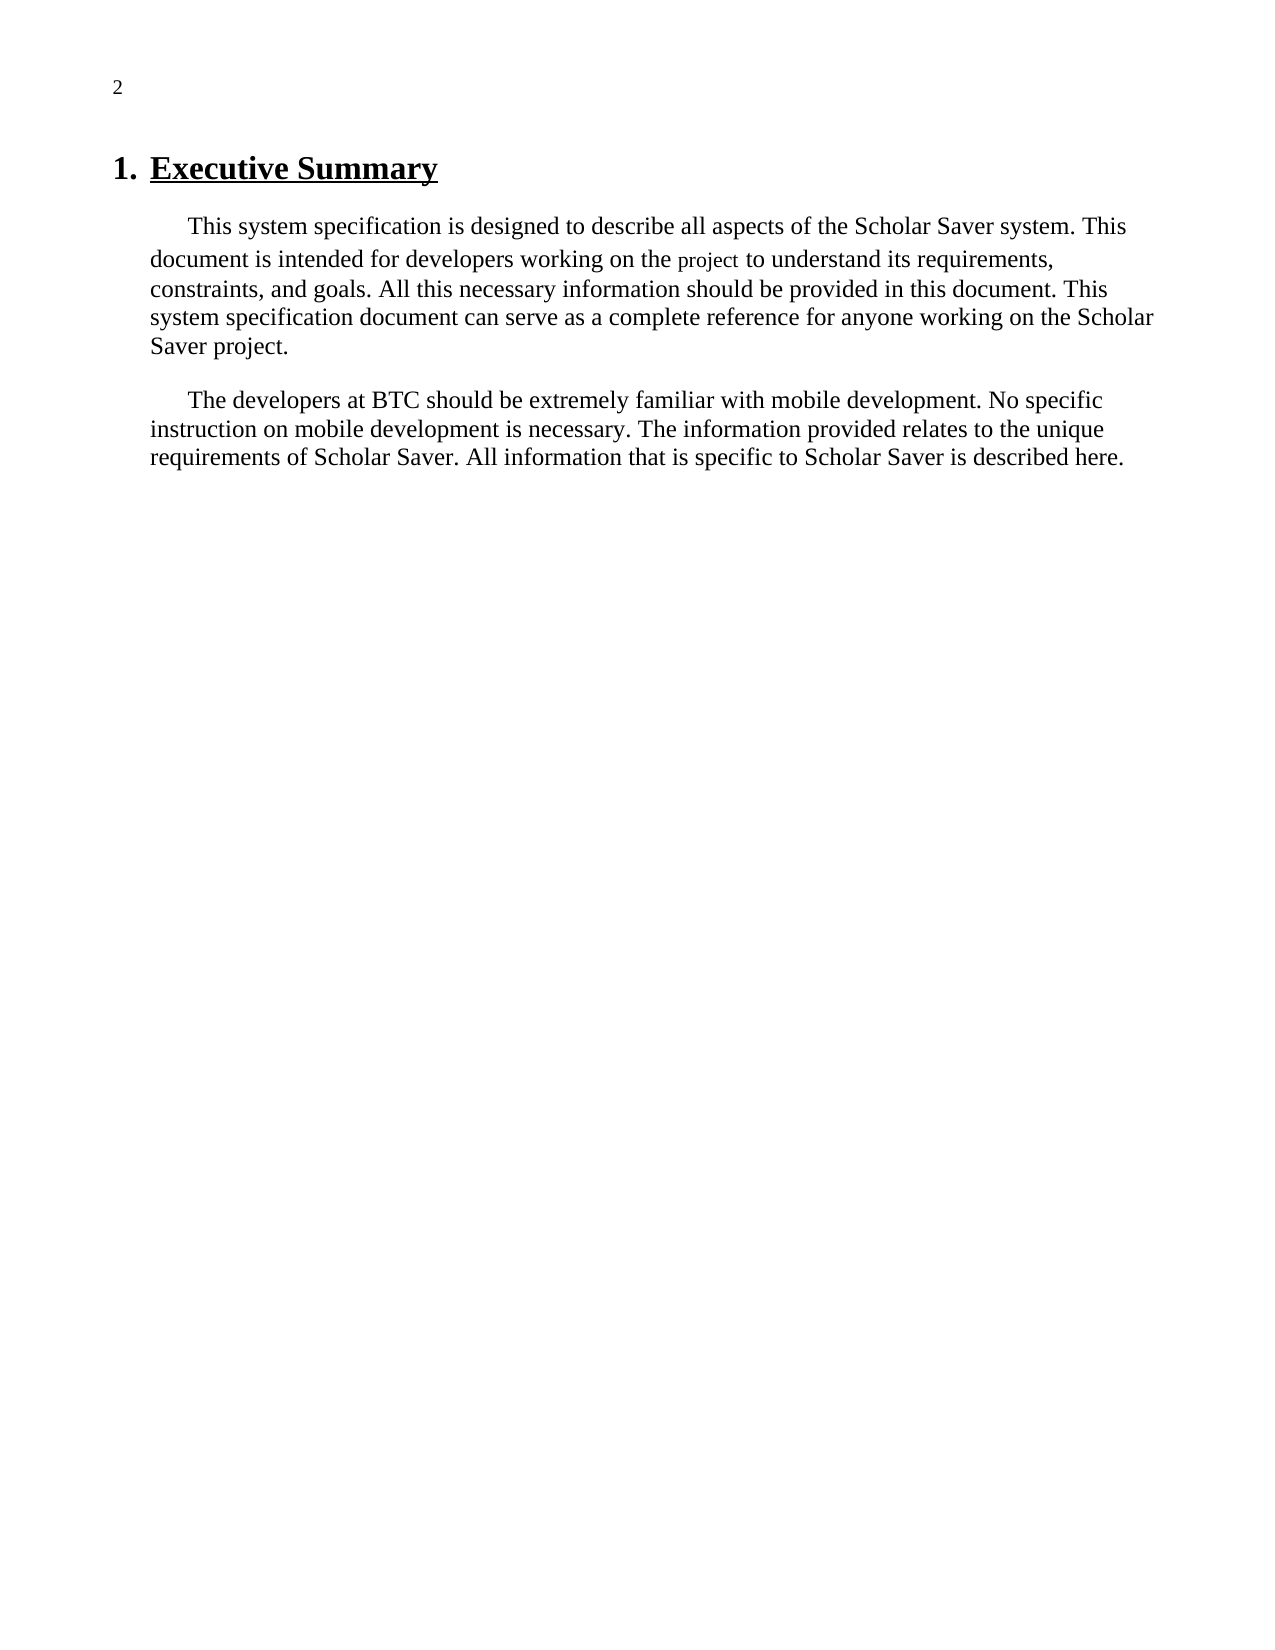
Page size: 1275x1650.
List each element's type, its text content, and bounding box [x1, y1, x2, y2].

text This system specification is designed to describe all aspects of the Scholar Saver system. This document is intended for developers working on the project to understand its requirements, constraints, and goals. All this necessary information should be provided in this document. This system specification document can serve as a complete reference for anyone working on the Scholar Saver project. [150, 211, 1162, 360]
text The developers at BTC should be extremely familiar with mobile development. No specific instruction on mobile development is necessary. The information provided relates to the unique requirements of Scholar Saver. All information that is specific to Scholar Saver is described here. [150, 385, 1162, 471]
subtitle Executive Summary [112, 148, 1162, 186]
